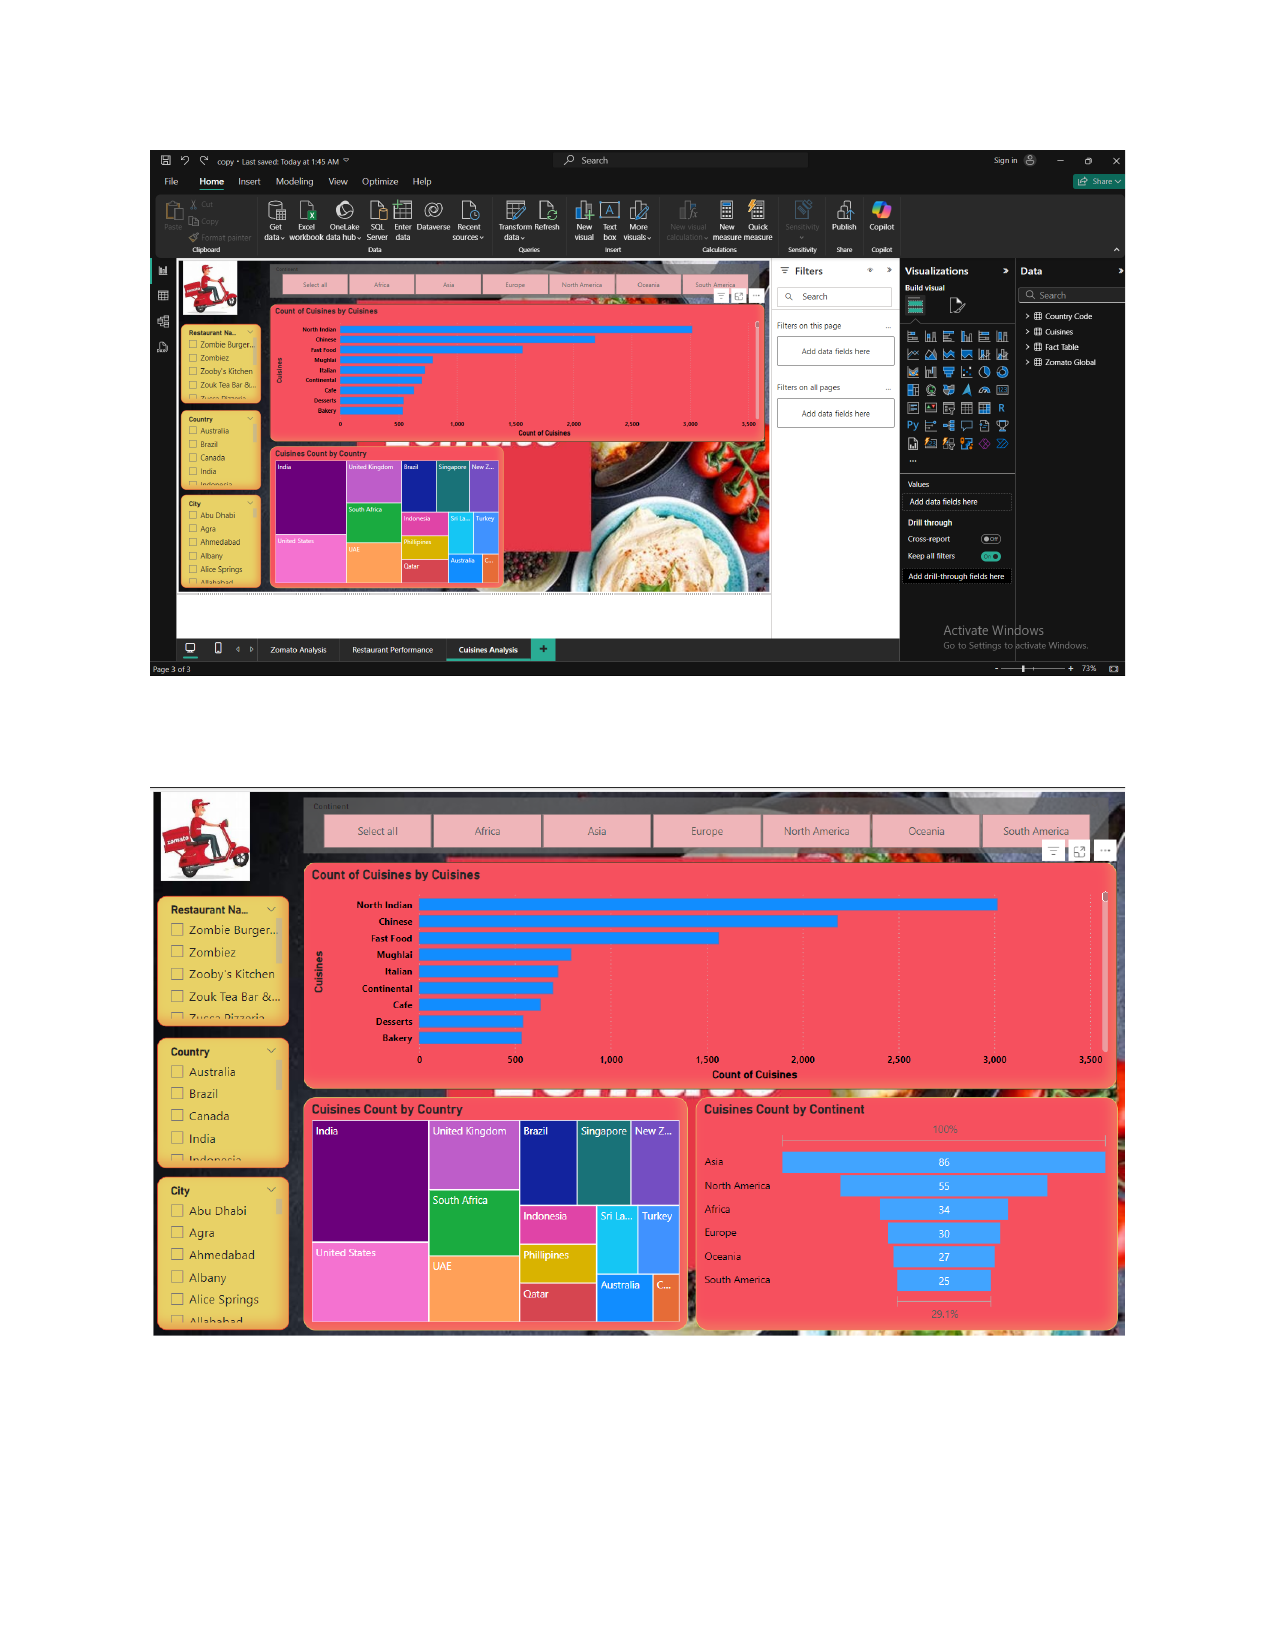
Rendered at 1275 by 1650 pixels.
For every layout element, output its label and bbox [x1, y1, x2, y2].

picture [150, 787, 1125, 1337]
picture [150, 150, 1125, 676]
